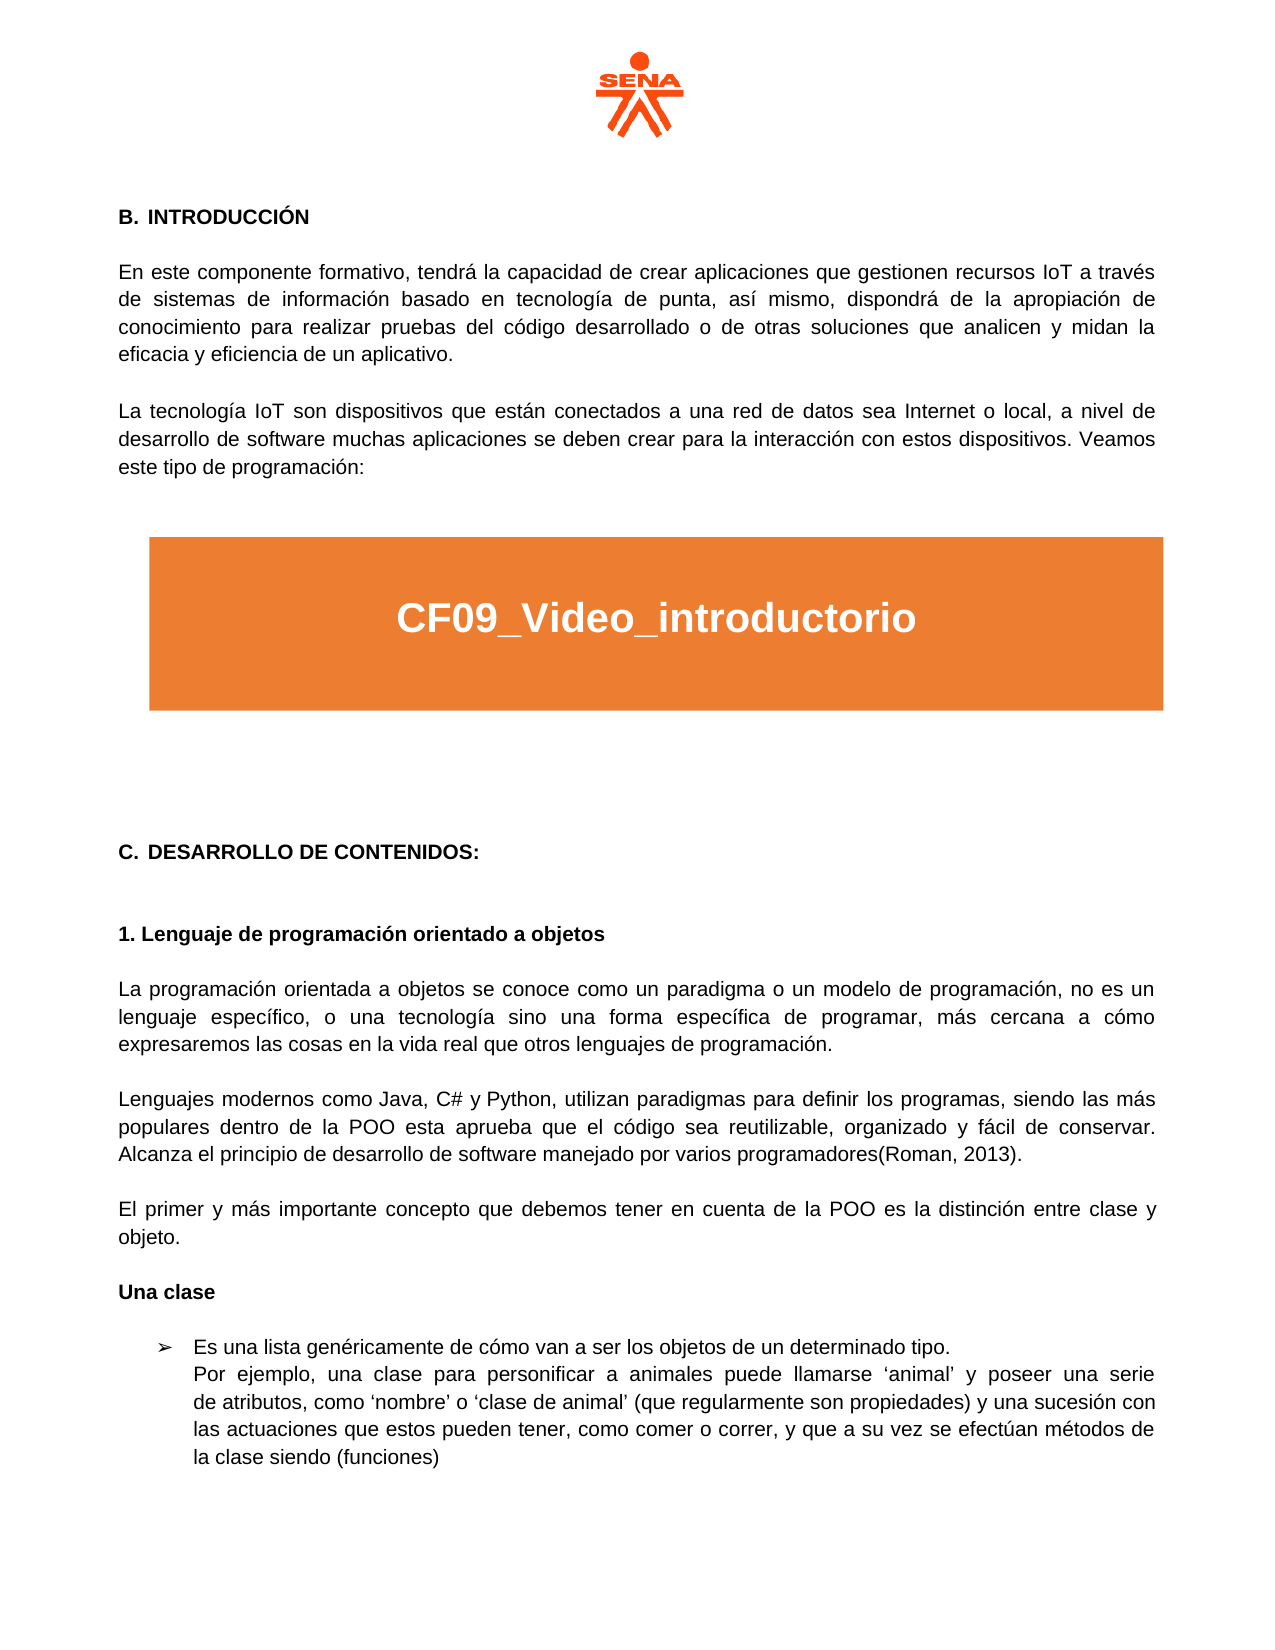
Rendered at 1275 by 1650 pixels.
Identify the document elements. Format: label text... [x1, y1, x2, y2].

list Es una lista genéricamente de cómo van a ser los objetos de un determinado tipo. [156, 1334, 1157, 1358]
list INTRODUCCIÓN [118, 205, 1157, 229]
picture [585, 48, 690, 142]
text 1. Lenguaje de programación orientado a objetos [118, 922, 1157, 946]
text La programación orientada a objetos se conoce como un paradigma o un modelo de programación, no es un lenguaje específico, o una tecnología sino una forma específica de programar, más cercana a cómo expresaremos las cosas en la vida real que otros lenguajes de programación. [118, 977, 1157, 1056]
text Una clase [118, 1279, 1157, 1303]
text La tecnología IoT son dispositivos que están conectados a una red de datos sea Internet o local, a nivel de desarrollo de software muchas aplicaciones se deben crear para la interacción con estos dispositivos. Veamos este tipo de programación: [118, 397, 1157, 478]
text En este componente formativo, tendrá la capacidad de crear aplicaciones que gestionen recursos IoT a través de sistemas de información basado en tecnología de punta, así mismo, dispondrá de la apropiación de conocimiento para realizar pruebas del código desarrollado o de otras soluciones que analicen y midan la eficacia y eficiencia de un aplicativo. [118, 260, 1157, 366]
text El primer y más importante concepto que debemos tener en cuenta de la POO es la distinción entre clase y objeto. [118, 1197, 1157, 1248]
text Lenguajes modernos como Java, C# y Python, utilizan paradigmas para definir los programas, siendo las más populares dentro de la POO esta aprueba que el código sea reutilizable, organizado y fácil de conservar. Alcanza el principio de desarrollo de software manejado por varios programadores(Roman, 2013). [118, 1087, 1157, 1166]
text Por ejemplo, una clase para personificar a animales puede llamarse ‘animal’ y poseer una serie de atributos, como ‘nombre’ o ‘clase de animal’ (que regularmente son propiedades) y una sucesión con las actuaciones que estos pueden tener, como comer o correr, y que a su vez se efectúan métodos de la clase siendo (funciones) [193, 1362, 1157, 1468]
list DESARROLLO DE CONTENIDOS: [118, 839, 1157, 863]
